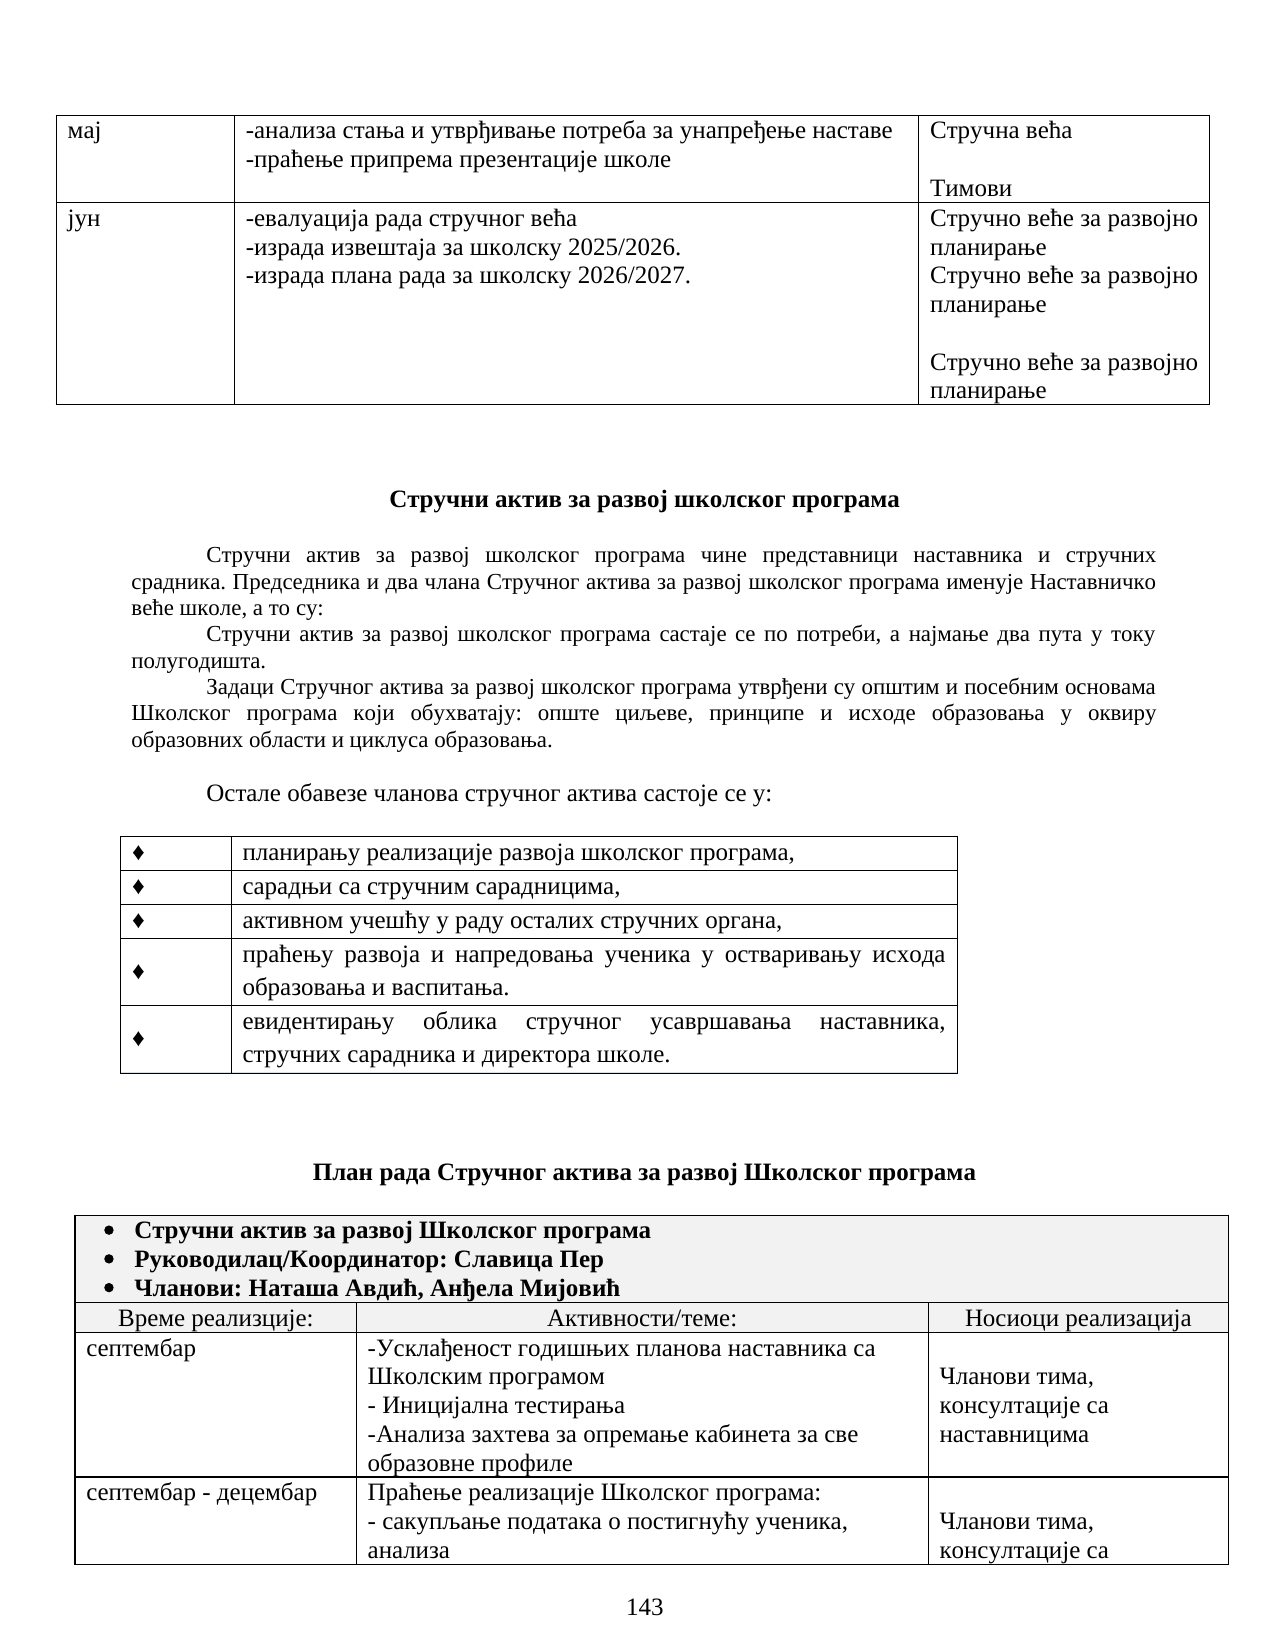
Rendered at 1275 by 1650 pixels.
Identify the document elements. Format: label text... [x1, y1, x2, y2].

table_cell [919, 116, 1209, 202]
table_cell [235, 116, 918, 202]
text Стручни актив за развој школског програма састаје се по потреби, а најмање два пута у току полугодишта. [131, 620, 1158, 673]
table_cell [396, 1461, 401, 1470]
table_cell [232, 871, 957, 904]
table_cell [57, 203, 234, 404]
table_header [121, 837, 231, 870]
subtitle План рада Стручног актива за развој Школског програма [131, 1157, 1158, 1186]
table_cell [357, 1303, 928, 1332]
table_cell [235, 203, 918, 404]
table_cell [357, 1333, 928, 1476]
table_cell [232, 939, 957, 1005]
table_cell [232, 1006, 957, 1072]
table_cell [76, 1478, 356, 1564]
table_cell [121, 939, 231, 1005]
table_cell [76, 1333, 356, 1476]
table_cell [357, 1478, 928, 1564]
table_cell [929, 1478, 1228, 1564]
text Стручни актив за развој школског програма чине представници наставника и стручних срадника. Председника и два члана Стручног актива за развој школског програма именује Наставничко веће школе, а то су: [131, 541, 1158, 620]
text Остале обавезе чланова стручног актива састоје се у: [131, 778, 1158, 807]
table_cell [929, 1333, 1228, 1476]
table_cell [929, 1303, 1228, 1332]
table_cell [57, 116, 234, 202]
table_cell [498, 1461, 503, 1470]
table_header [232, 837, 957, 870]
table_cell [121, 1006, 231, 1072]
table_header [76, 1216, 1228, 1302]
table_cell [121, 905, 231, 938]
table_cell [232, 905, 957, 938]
subtitle Стручни актив за развој школског програма [131, 484, 1158, 513]
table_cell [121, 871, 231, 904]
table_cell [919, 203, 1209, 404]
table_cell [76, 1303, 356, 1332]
text Задаци Стручног актива за развој школског програма утврђени су општим и посебним основама Школског програма који обухватају: опште циљеве, принципе и исходе образовања у оквиру образовних области и циклуса образовања. [131, 673, 1158, 752]
